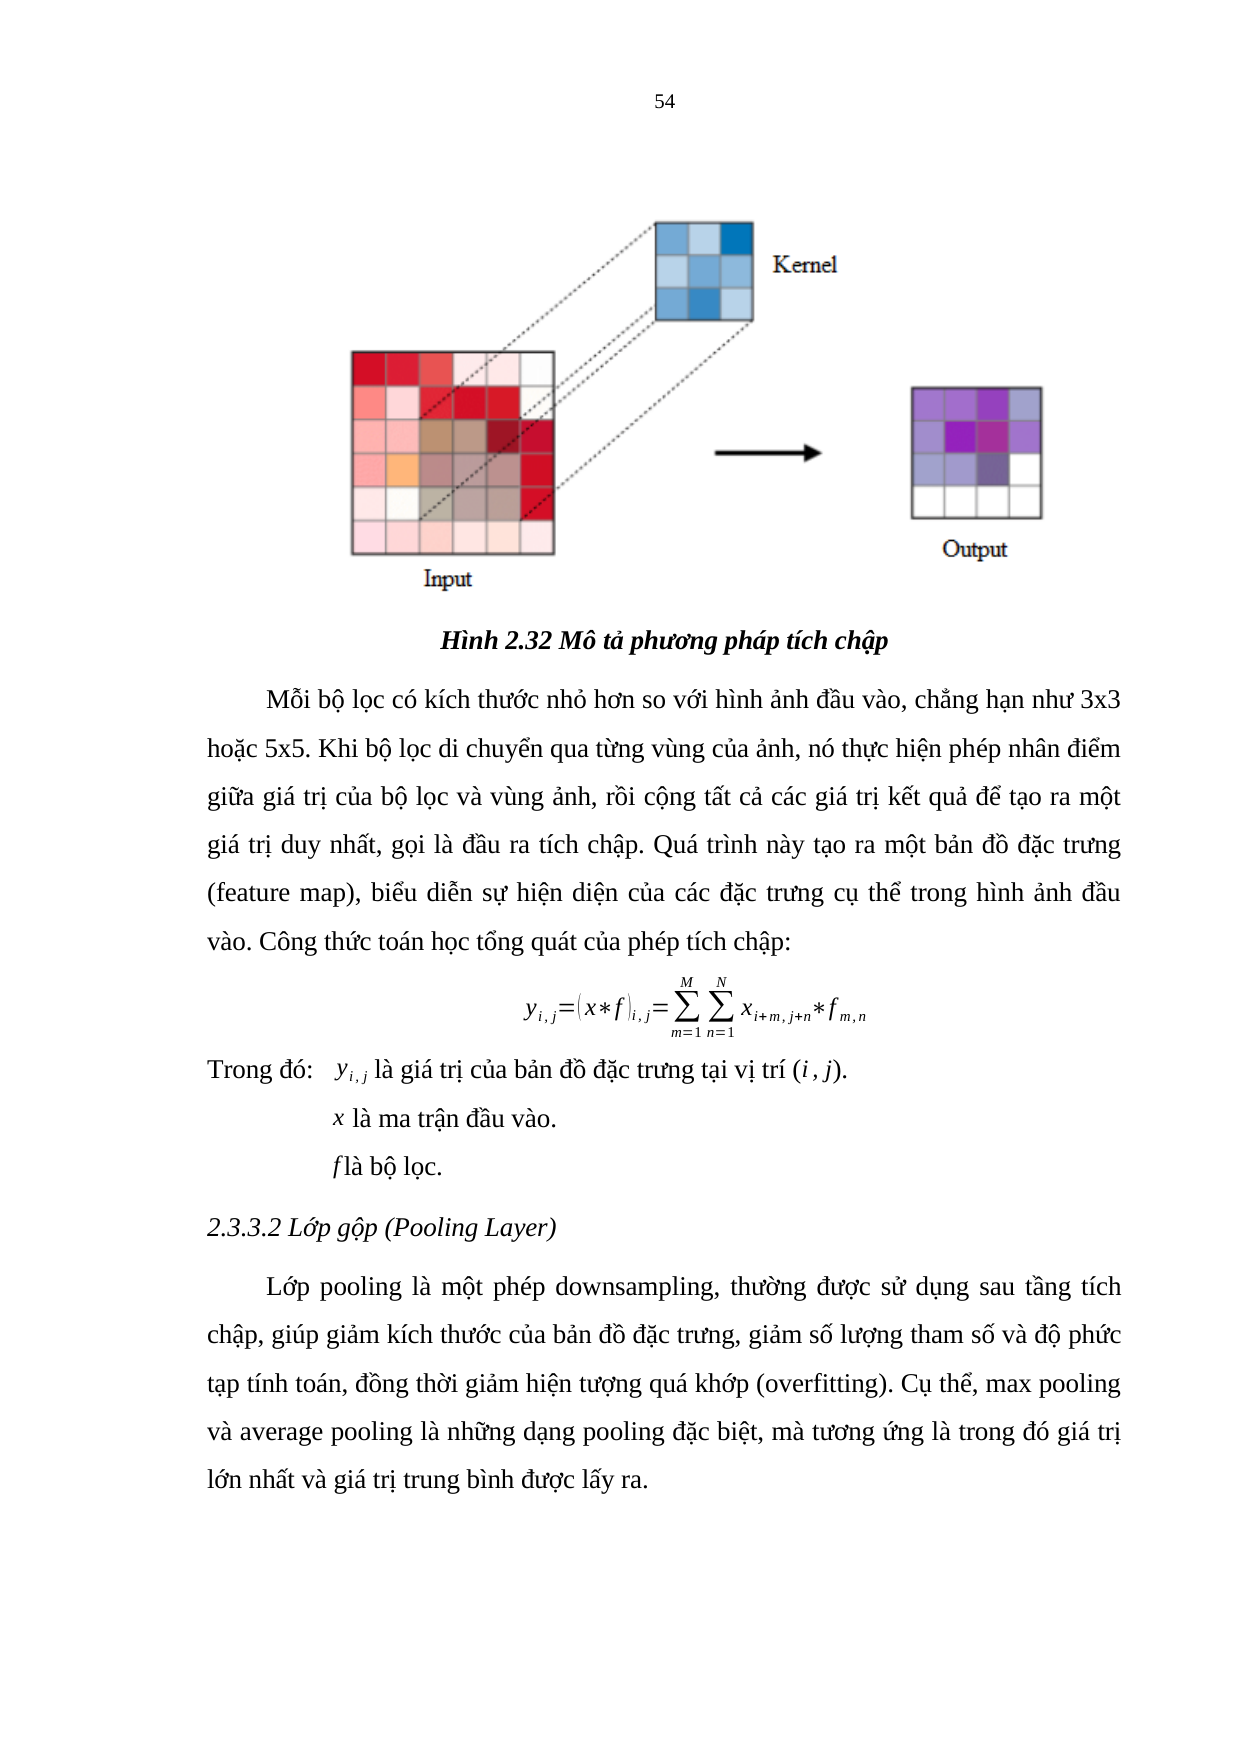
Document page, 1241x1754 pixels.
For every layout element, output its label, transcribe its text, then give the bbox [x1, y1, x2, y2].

text Trong đó: ​ là giá trị của bản đồ đặc trưng tại vị trí (). [207, 1053, 1122, 1085]
text Hình 2.32 Mô tả phương pháp tích chập [207, 624, 1122, 656]
text là bộ lọc. [266, 1150, 1122, 1181]
text Mỗi bộ lọc có kích thước nhỏ hơn so với hình ảnh đầu vào, chẳng hạn như 3x3 hoặc 5x5. Khi bộ lọc di chuyển qua từng vùng của ảnh, nó thực hiện phép nhân điểm giữa giá trị của bộ lọc và vùng ảnh, rồi cộng tất cả các giá trị kết quả để tạo ra một giá trị duy nhất, gọi là đầu ra tích chập. Quá trình này tạo ra một bản đồ đặc trưng (feature map), biểu diễn sự hiện diện của các đặc trưng cụ thể trong hình ảnh đầu vào. Công thức toán học tổng quát của phép tích chập: [207, 684, 1122, 956]
text là ma trận đầu vào. [266, 1102, 1122, 1133]
subtitle 2.3.3.2 Lớp gộp (Pooling Layer) [207, 1211, 1122, 1242]
text Lớp pooling là một phép downsampling, thường được sử dụng sau tầng tích chập, giúp giảm kích thước của bản đồ đặc trưng, giảm số lượng tham số và độ phức tạp tính toán, đồng thời giảm hiện tượng quá khớp (overfitting). Cụ thể, max pooling và average pooling là những dạng pooling đặc biệt, mà tương ứng là trong đó giá trị lớn nhất và giá trị trung bình được lấy ra. [207, 1270, 1122, 1494]
picture [335, 206, 1054, 599]
